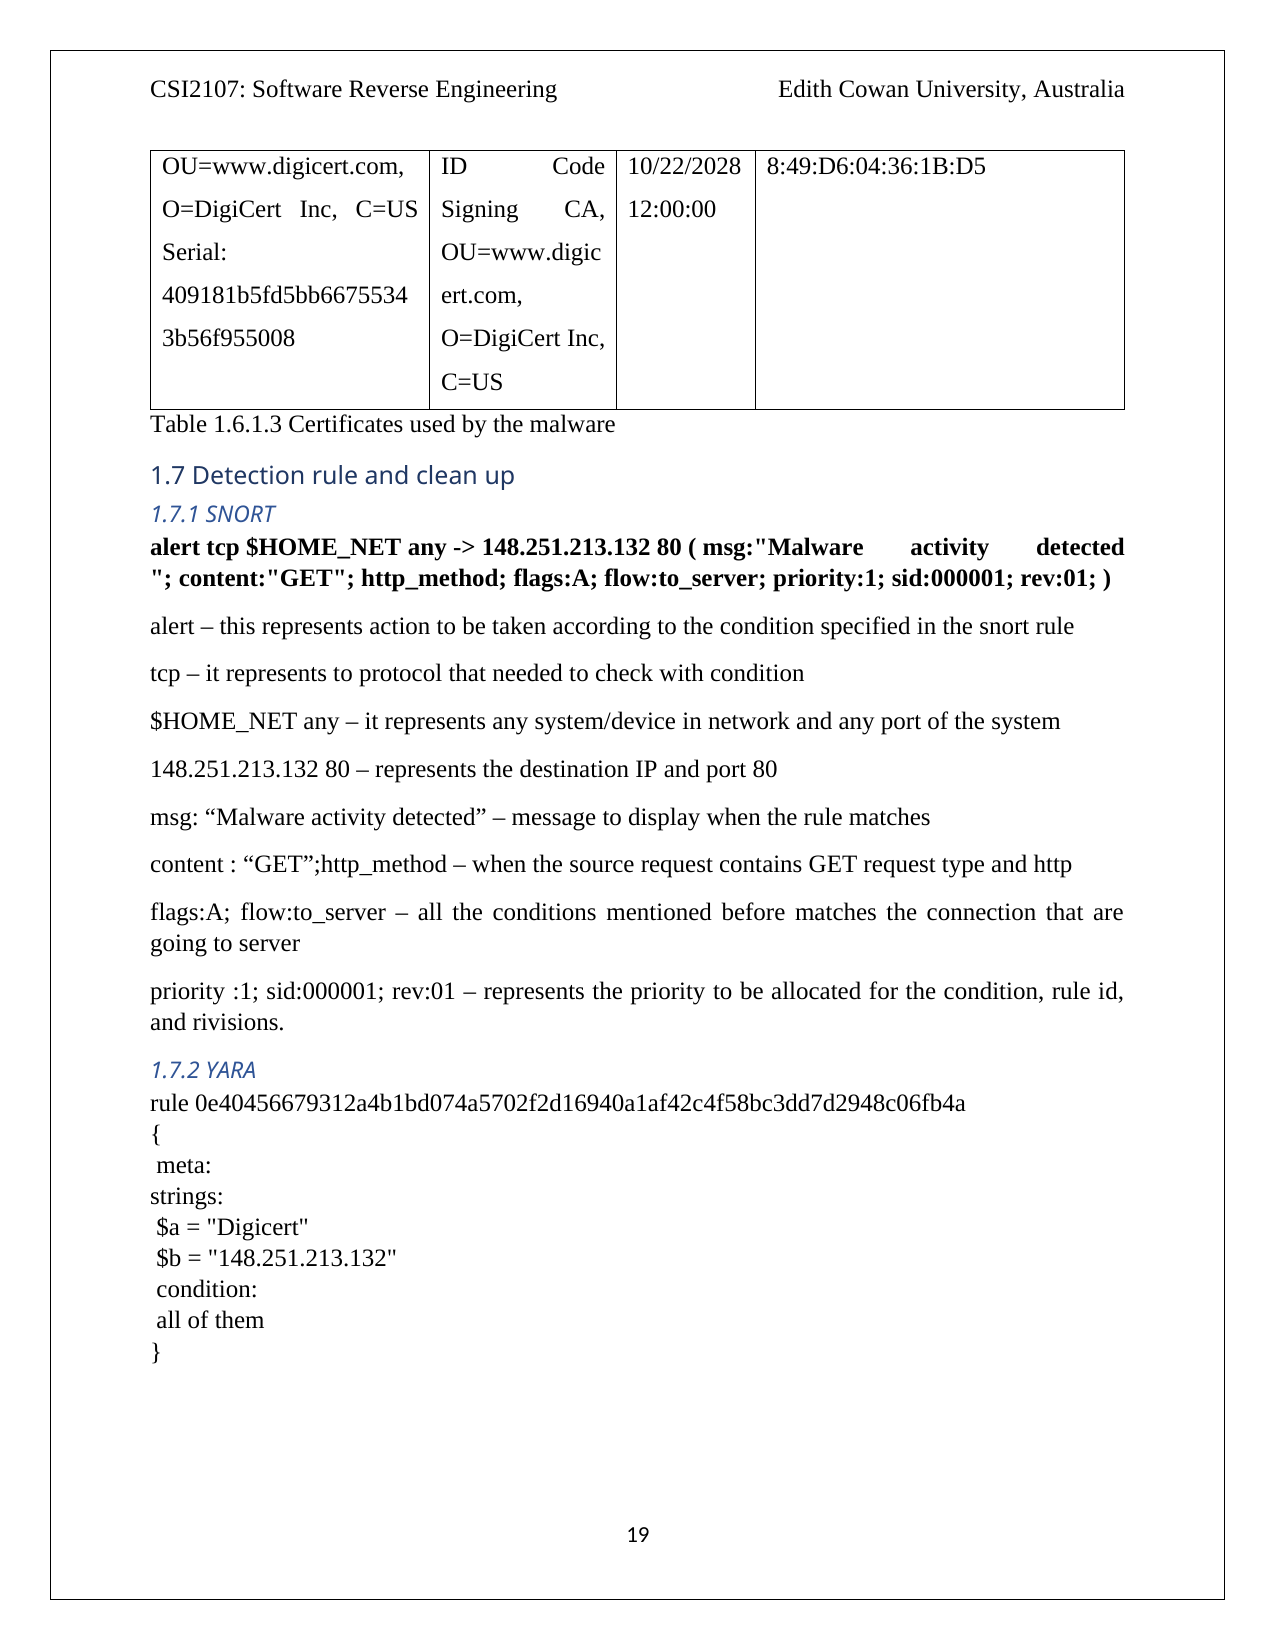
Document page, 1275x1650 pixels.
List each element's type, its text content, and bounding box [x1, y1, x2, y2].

text flags:A; flow:to_server – all the conditions mentioned before matches the connection that are going to server [150, 897, 1125, 957]
subtitle 1.7.1 SNORT [150, 498, 1125, 529]
text rule 0e40456679312a4b1bd074a5702f2d16940a1af42c4f58bc3dd7d2948c06fb4a [150, 1088, 1125, 1117]
text 148.251.213.132 80 – represents the destination IP and port 80 [150, 754, 1125, 783]
text tcp – it represents to protocol that needed to check with condition [150, 658, 1125, 687]
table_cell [151, 151, 429, 408]
text Table 1.6.1.3 Certificates used by the malware [150, 410, 1125, 438]
text } [150, 1337, 1125, 1365]
text { [150, 1119, 1125, 1148]
text meta: [150, 1150, 1125, 1179]
text condition: [150, 1274, 1125, 1303]
text alert tcp $HOME_NET any -> 148.251.213.132 80 ( msg:"Malware activity detected "; content:"GET"; http_method; flags:A; flow:to_server; priority:1; sid:000001; rev:01; ) [150, 532, 1125, 592]
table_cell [756, 151, 1124, 408]
text priority :1; sid:000001; rev:01 – represents the priority to be allocated for the condition, rule id, and rivisions. [150, 976, 1125, 1036]
text content : “GET”;http_method – when the source request contains GET request type and http [150, 849, 1125, 878]
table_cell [430, 151, 616, 408]
text msg: “Malware activity detected” – message to display when the rule matches [150, 802, 1125, 830]
text $a = "Digicert" [150, 1212, 1125, 1241]
text $b = "148.251.213.132" [150, 1243, 1125, 1272]
subtitle 1.7.2 YARA [150, 1054, 1125, 1086]
text strings: [150, 1181, 1125, 1210]
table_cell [617, 151, 755, 408]
subtitle 1.7 Detection rule and clean up [150, 457, 1125, 491]
text $HOME_NET any – it represents any system/device in network and any port of the system [150, 706, 1125, 735]
text alert – this represents action to be taken according to the condition specified in the snort rule [150, 611, 1125, 639]
text all of them [150, 1306, 1125, 1334]
